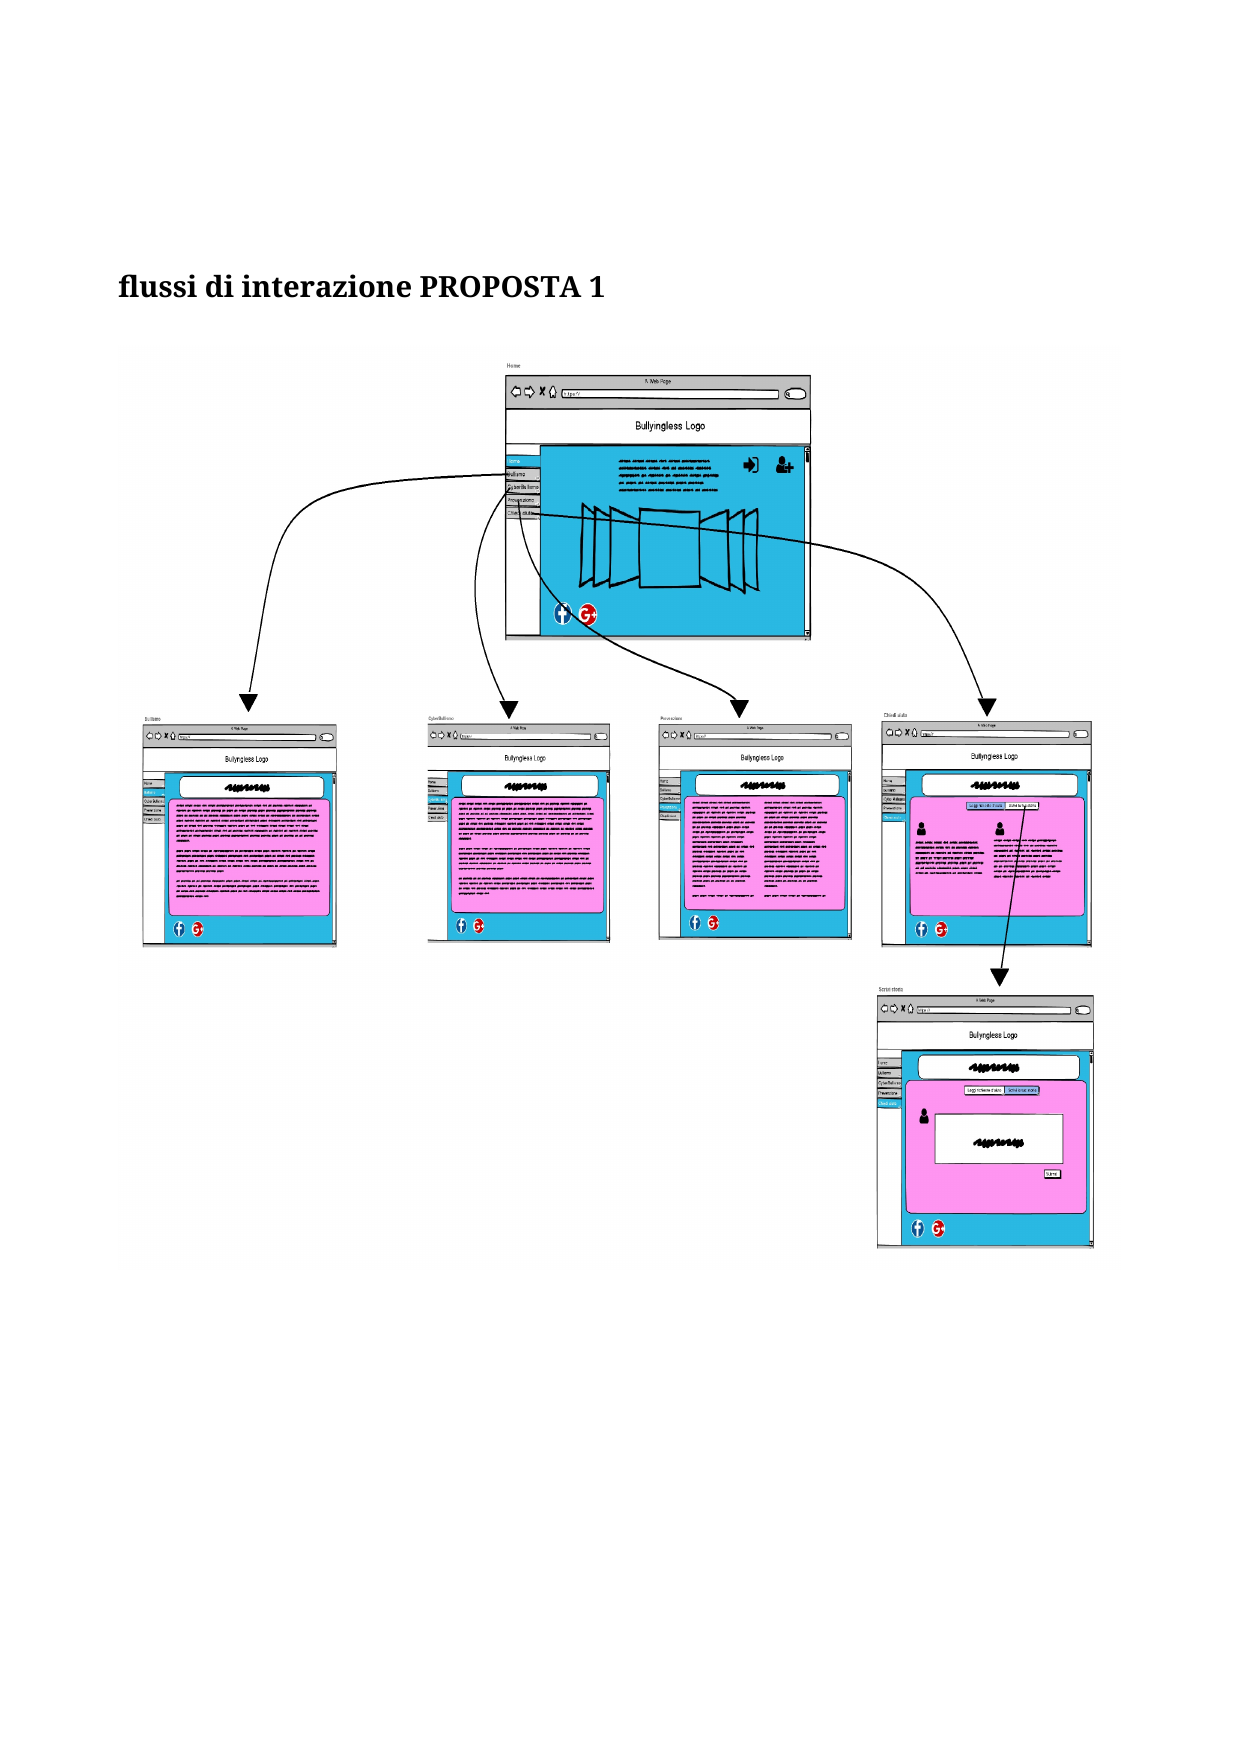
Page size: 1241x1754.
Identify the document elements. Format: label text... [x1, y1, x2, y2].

picture [118, 345, 1121, 1270]
text flussi di interazione PROPOSTA 1 [118, 267, 1122, 306]
